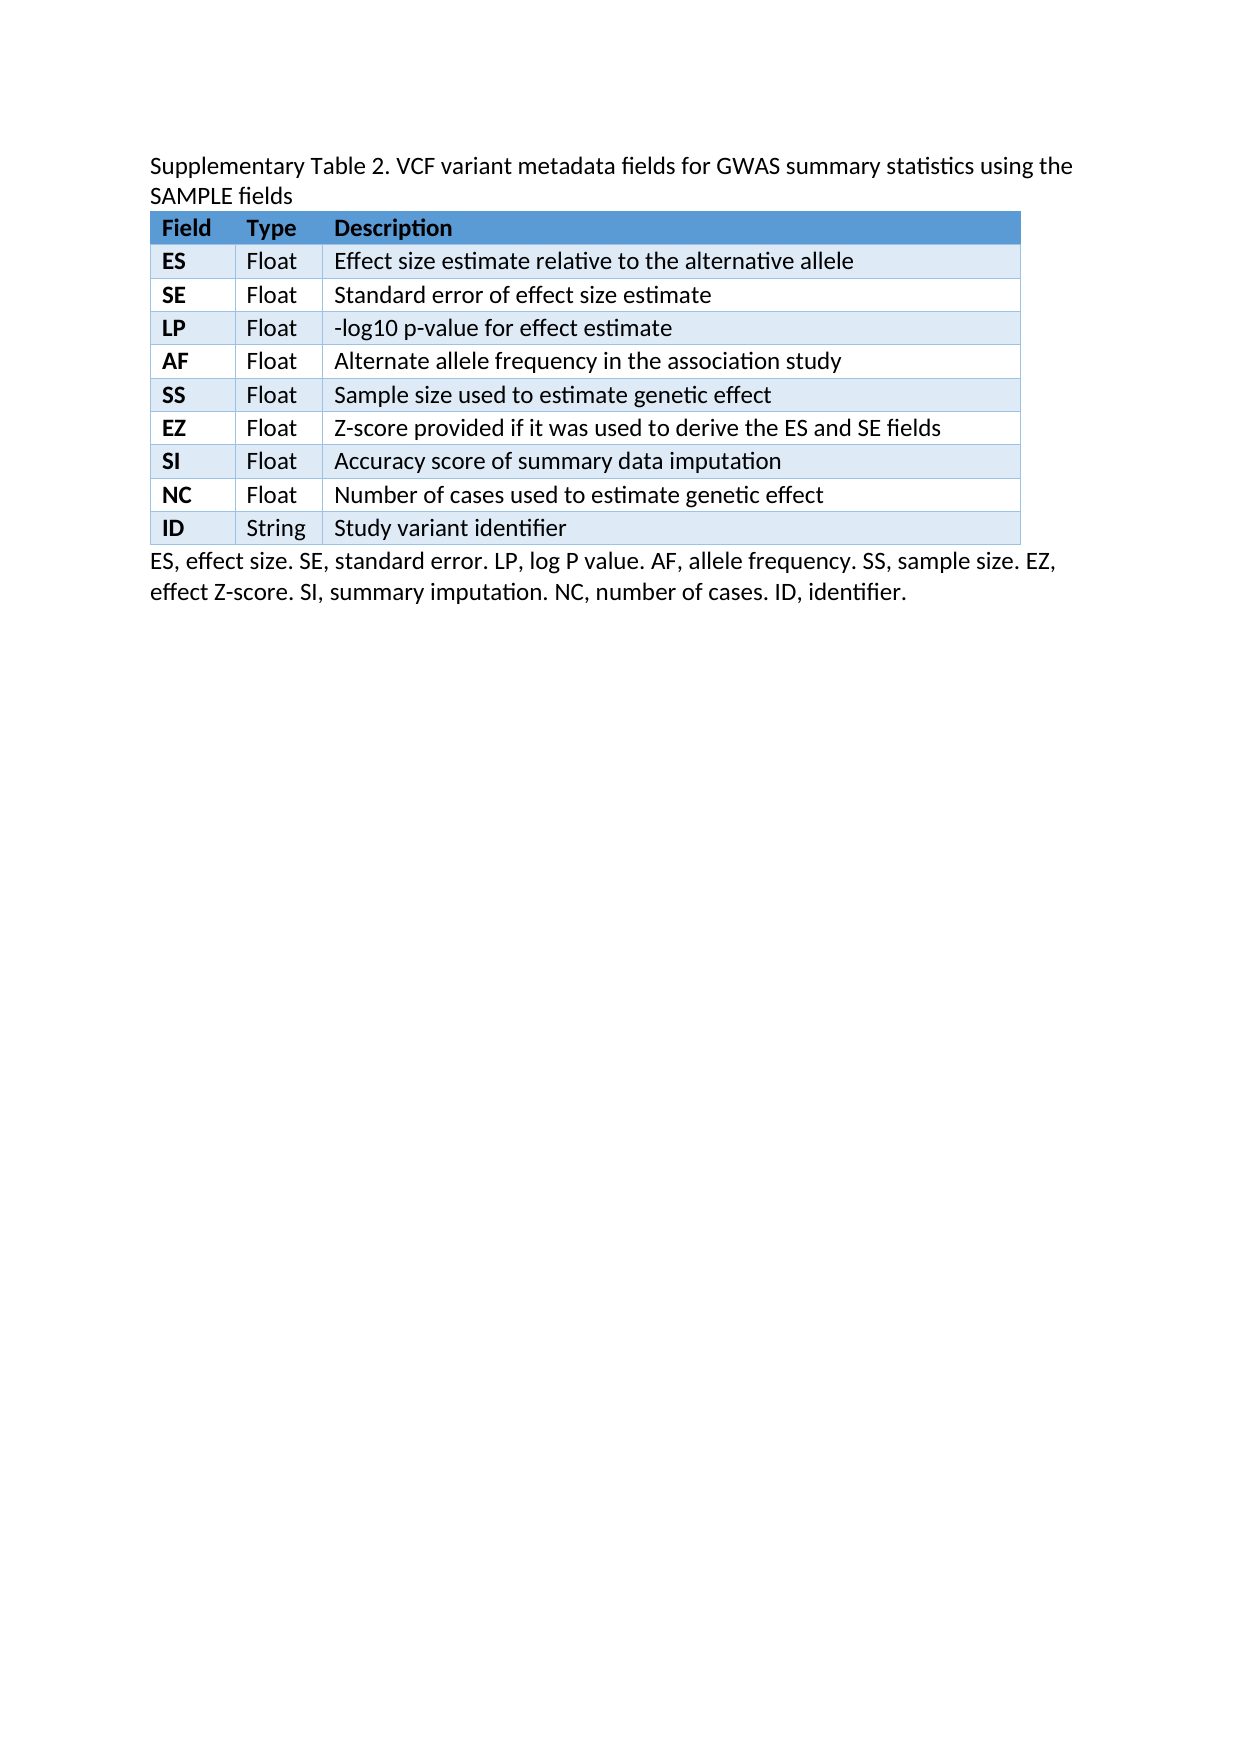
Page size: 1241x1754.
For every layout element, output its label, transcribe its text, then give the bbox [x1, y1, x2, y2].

table_cell Accuracy score of summary data imputation [323, 445, 1020, 478]
table_cell Float [236, 479, 322, 511]
text ES, effect size. SE, standard error. LP, log P value. AF, allele frequency. SS, sample size. EZ, effect Z-score. SI, summary imputation. NC, number of cases. ID, identifier. [150, 545, 1090, 606]
table_cell NC [151, 479, 235, 511]
table_cell ES [151, 245, 235, 278]
table_cell -log10 p-value for effect estimate [323, 312, 1020, 344]
table_cell String [236, 512, 322, 544]
table_cell Float [236, 445, 322, 478]
table_cell EZ [151, 412, 235, 444]
table_cell SI [151, 445, 235, 478]
table_cell Alternate allele frequency in the association study [323, 345, 1020, 378]
table_cell Float [236, 279, 322, 311]
table_cell Sample size used to estimate genetic effect [323, 379, 1020, 411]
table_cell Float [236, 379, 322, 411]
table_cell Standard error of effect size estimate [323, 279, 1020, 311]
table_cell Z-score provided if it was used to derive the ES and SE fields [323, 412, 1020, 444]
table_cell Effect size estimate relative to the alternative allele [323, 245, 1020, 278]
table_cell ID [151, 512, 235, 544]
table_header Description [323, 212, 1020, 244]
table_cell AF [151, 345, 235, 378]
table_cell Study variant identifier [323, 512, 1020, 544]
table_cell Float [236, 245, 322, 278]
table_header Type [236, 212, 322, 244]
table_cell SS [151, 379, 235, 411]
table_cell Float [236, 412, 322, 444]
table_cell LP [151, 312, 235, 344]
text Supplementary Table 2. VCF variant metadata fields for GWAS summary statistics using the SAMPLE fields [150, 150, 1090, 211]
table_cell SE [151, 279, 235, 311]
table_cell Float [236, 345, 322, 378]
table_header Field [151, 212, 235, 244]
table_cell Float [236, 312, 322, 344]
table_cell Number of cases used to estimate genetic effect [323, 479, 1020, 511]
